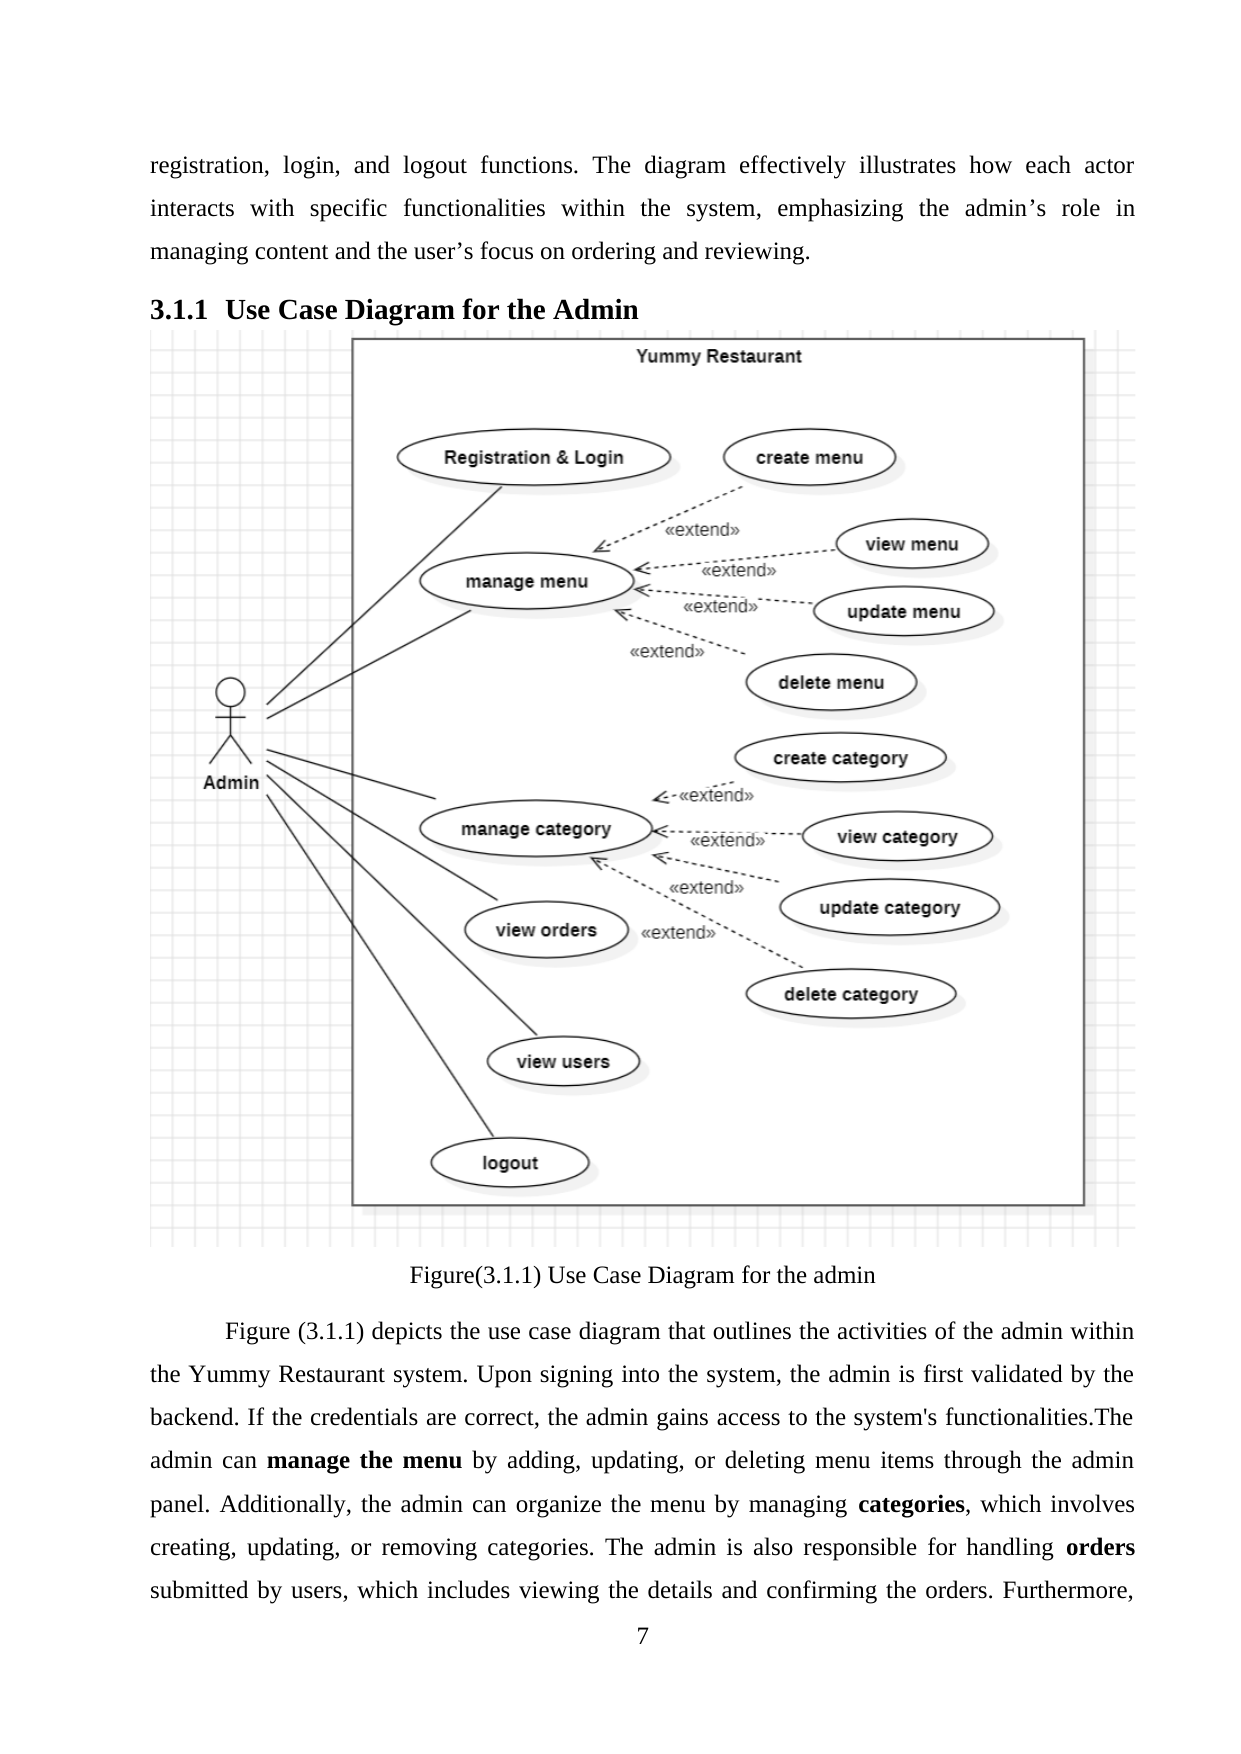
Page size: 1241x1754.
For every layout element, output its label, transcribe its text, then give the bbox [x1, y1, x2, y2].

list 3.1.1 Use Case Diagram for the Admin [150, 292, 1135, 325]
list Figure(3.1.1) Use Case Diagram for the admin [150, 1247, 1135, 1289]
picture [150, 330, 1136, 1247]
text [150, 150, 1135, 265]
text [150, 1316, 1135, 1604]
